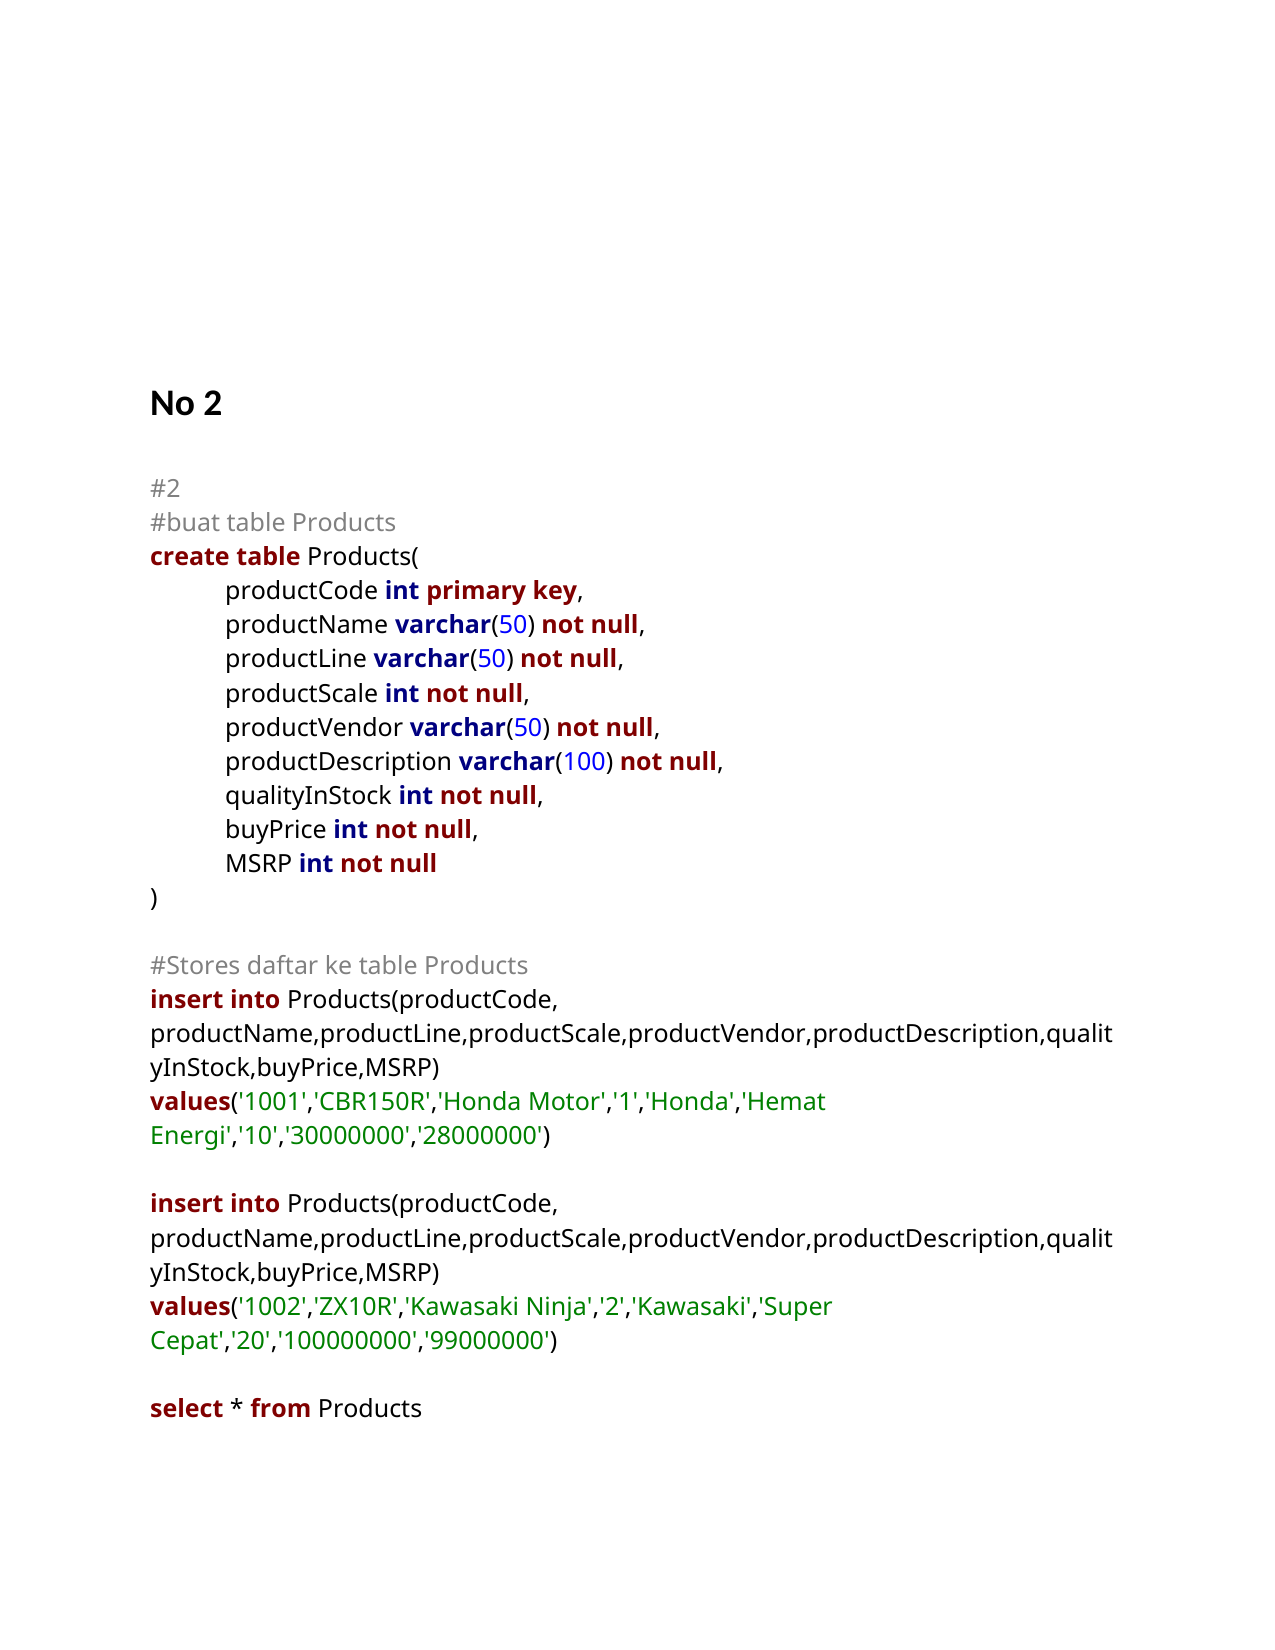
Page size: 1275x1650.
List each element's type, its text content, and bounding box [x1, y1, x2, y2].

text #2 [150, 471, 1125, 505]
text qualityInStock int not null, [150, 777, 1125, 811]
text insert into Products(productCode, productName,productLine,productScale,productVendor,productDescription,qualityInStock,buyPrice,MSRP) [150, 982, 1125, 1084]
text ) [150, 879, 1125, 914]
text productScale int not null, [150, 675, 1125, 709]
text productName varchar(50) not null, [150, 607, 1125, 641]
text No 2 [150, 379, 1125, 425]
text productLine varchar(50) not null, [150, 641, 1125, 675]
text select * from Products [150, 1391, 1125, 1424]
text MSRP int not null [150, 846, 1125, 879]
text create table Products( [150, 539, 1125, 573]
text productDescription varchar(100) not null, [150, 743, 1125, 777]
text productCode int primary key, [150, 573, 1125, 607]
text values('1002','ZX10R','Kawasaki Ninja','2','Kawasaki','Super Cepat','20','100000000','99000000') [150, 1288, 1125, 1356]
text #Stores daftar ke table Products [150, 948, 1125, 982]
text productVendor varchar(50) not null, [150, 709, 1125, 743]
text insert into Products(productCode, productName,productLine,productScale,productVendor,productDescription,qualityInStock,buyPrice,MSRP) [150, 1186, 1125, 1288]
text #buat table Products [150, 505, 1125, 539]
text values('1001','CBR150R','Honda Motor','1','Honda','Hemat Energi','10','30000000','28000000') [150, 1084, 1125, 1152]
text buyPrice int not null, [150, 811, 1125, 846]
